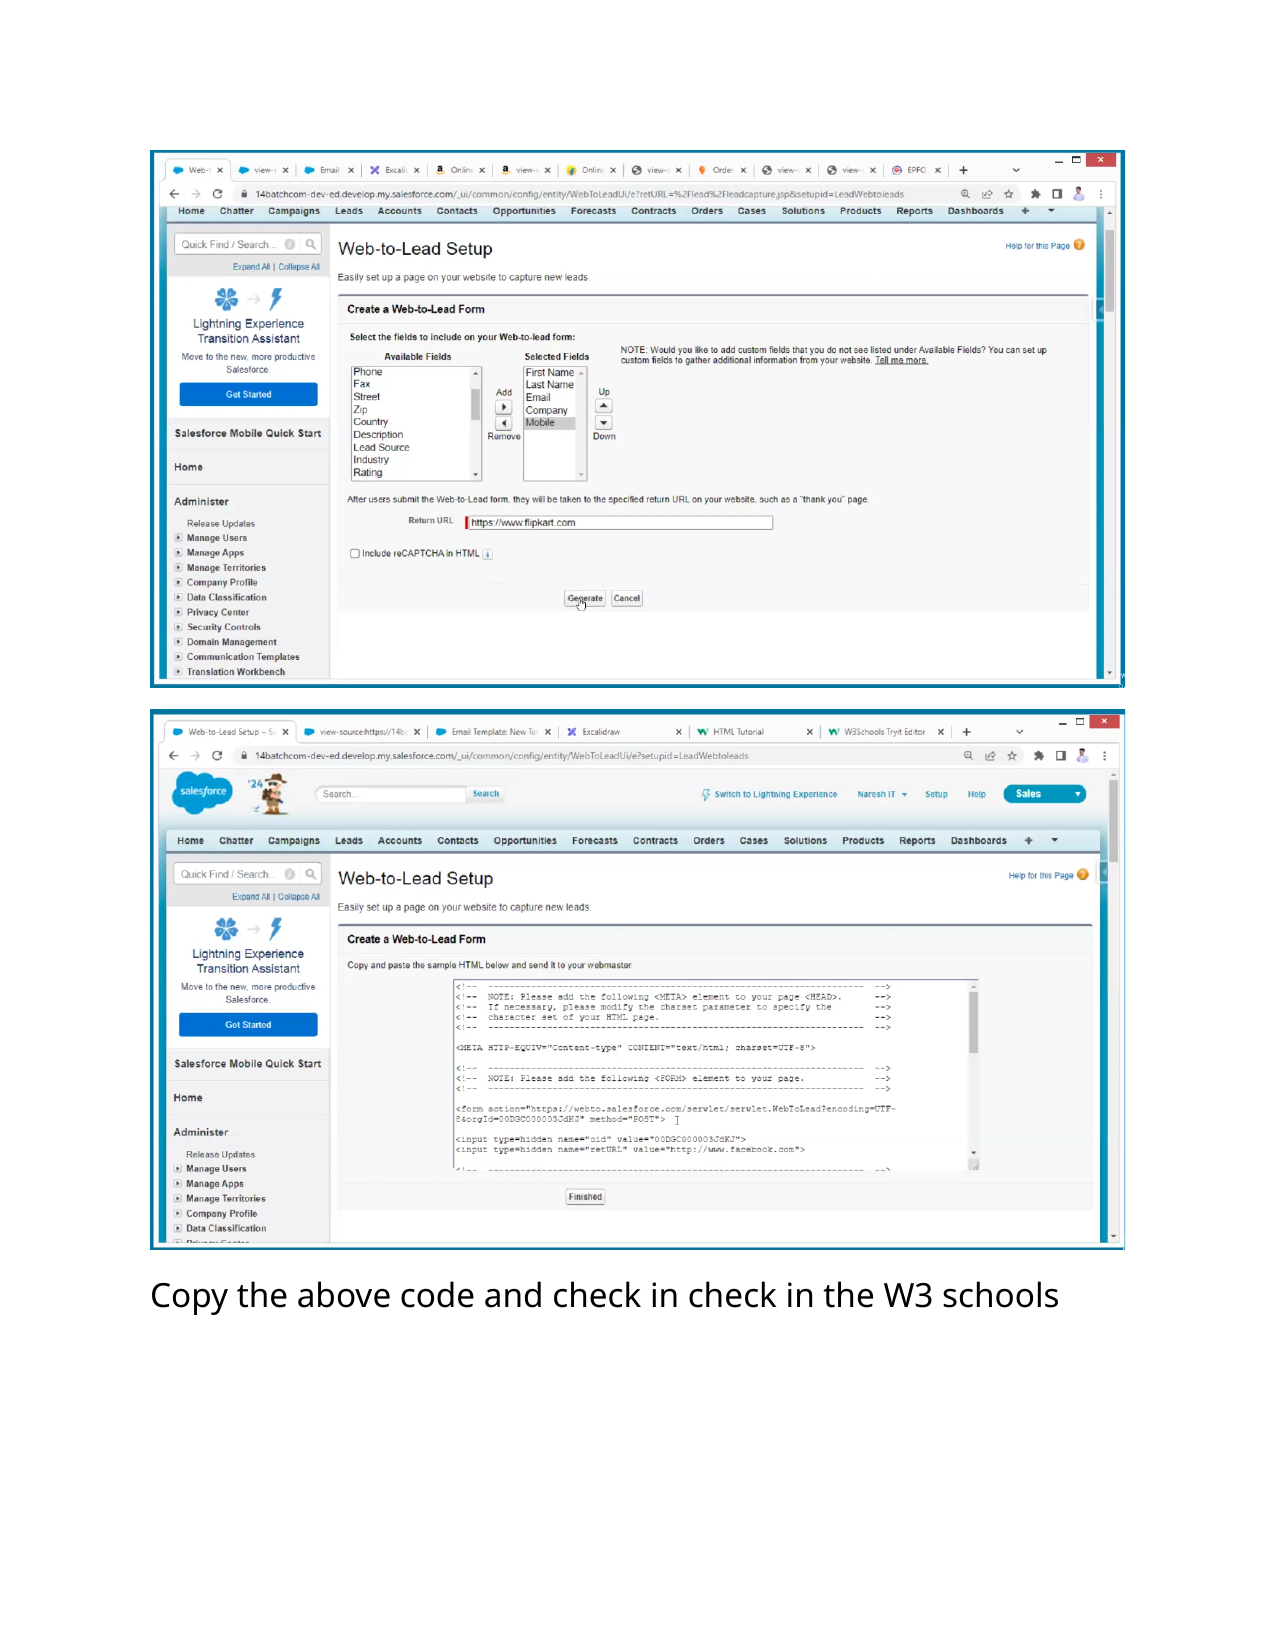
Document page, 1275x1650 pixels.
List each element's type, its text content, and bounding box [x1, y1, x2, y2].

picture [154, 715, 1125, 1250]
text Copy the above code and check in check in the W3 schools [150, 1272, 1125, 1317]
picture [154, 153, 1125, 688]
